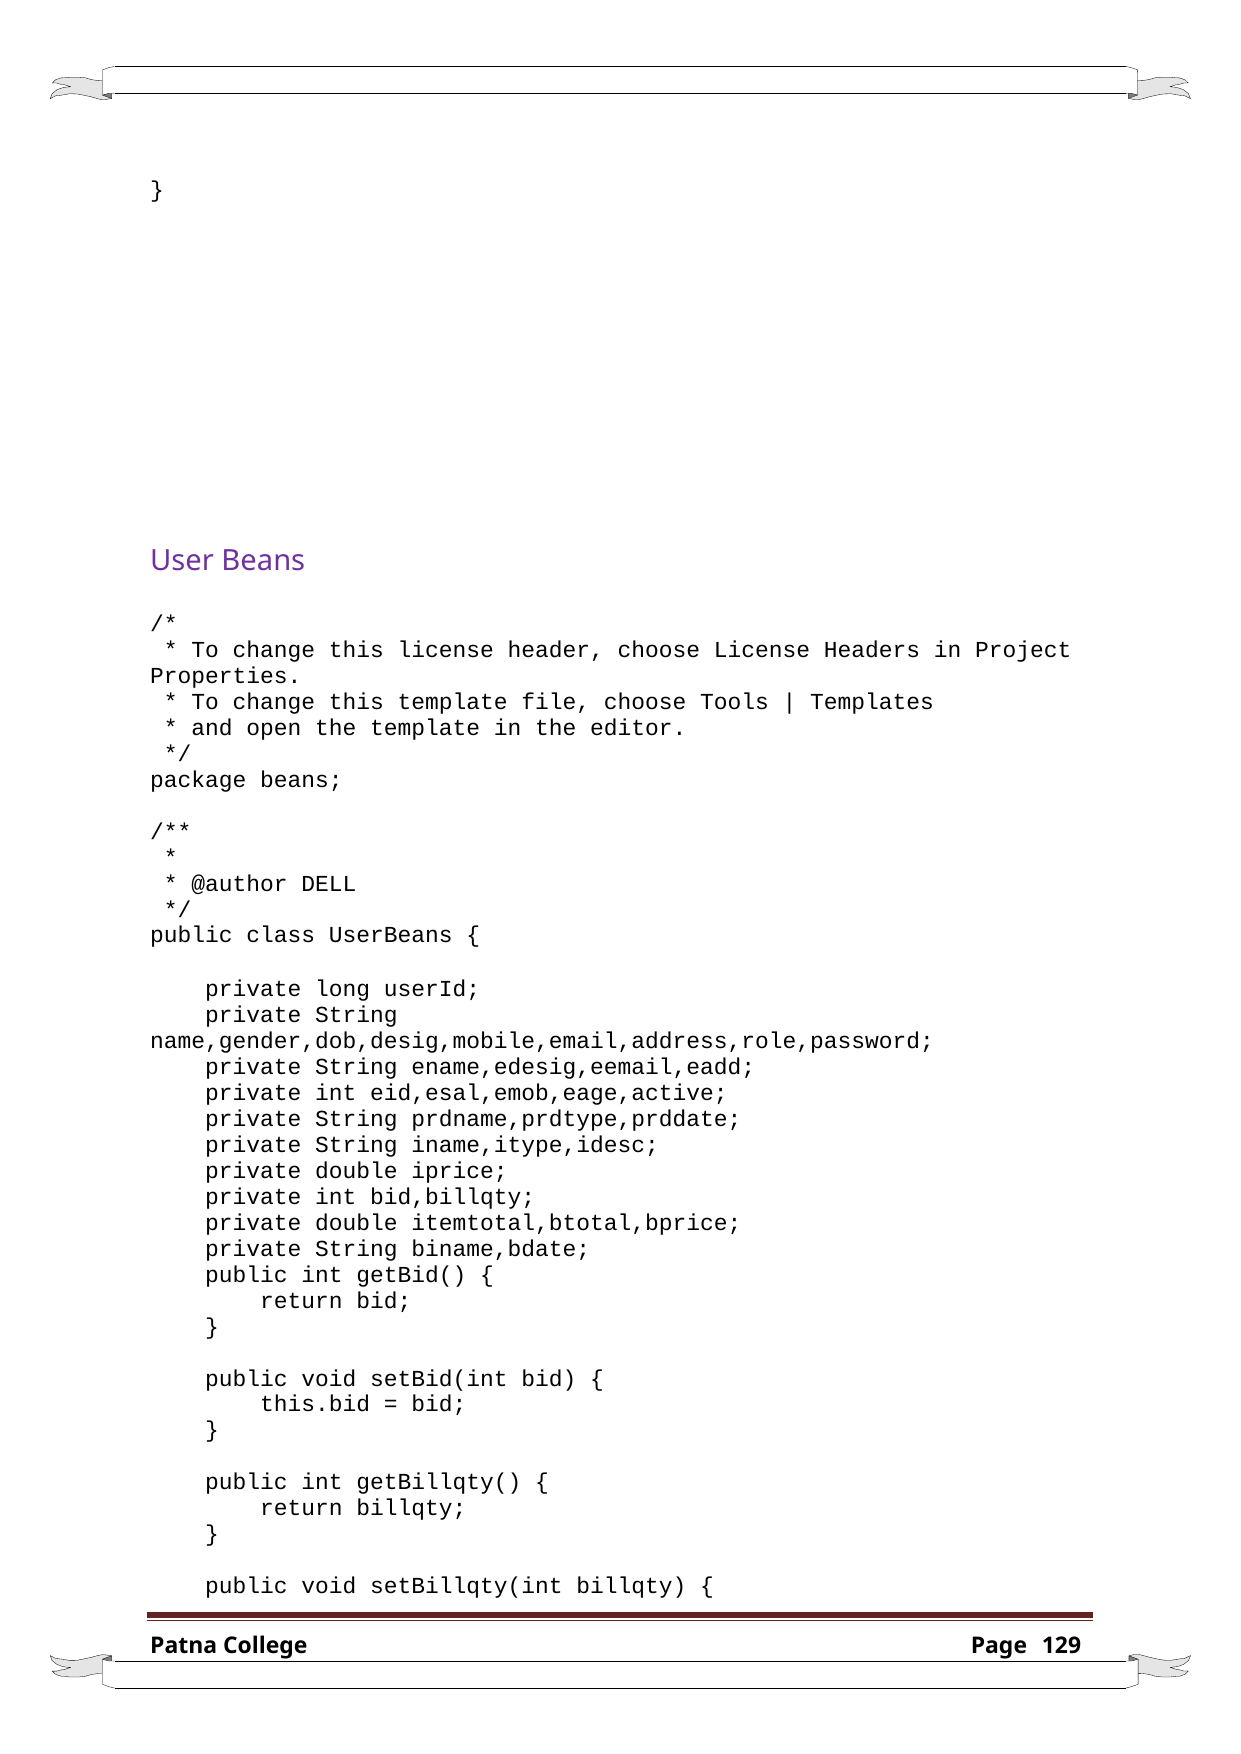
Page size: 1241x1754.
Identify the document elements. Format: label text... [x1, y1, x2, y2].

text return bid; [150, 1289, 1090, 1315]
text */ [150, 898, 1090, 924]
text */ [150, 742, 1090, 768]
text public int getBid() { [150, 1263, 1090, 1289]
text public void setBid(int bid) { [150, 1367, 1090, 1393]
text * @author DELL [150, 872, 1090, 898]
text private String prdname,prdtype,prddate; [150, 1107, 1090, 1133]
text /* [150, 613, 1090, 638]
text * and open the template in the editor. [150, 716, 1090, 742]
text private double iprice; [150, 1159, 1090, 1185]
text * [150, 846, 1090, 872]
text public class UserBeans { [150, 924, 1090, 950]
text } [150, 1315, 1090, 1341]
text * To change this license header, choose License Headers in Project Properties. [150, 638, 1090, 690]
text private String iname,itype,idesc; [150, 1133, 1090, 1159]
text private long userId; [150, 978, 1090, 1004]
text package beans; [150, 768, 1090, 794]
text User Beans [150, 539, 1090, 579]
text this.bid = bid; [150, 1393, 1090, 1419]
text } [150, 1522, 1090, 1548]
text public int getBillqty() { [150, 1471, 1090, 1497]
text private String name,gender,dob,desig,mobile,email,address,role,password; [150, 1004, 1090, 1056]
text public void setBillqty(int billqty) { [150, 1574, 1090, 1600]
text return billqty; [150, 1497, 1090, 1522]
text * To change this template file, choose Tools | Templates [150, 690, 1090, 716]
text } [150, 178, 1090, 204]
text private int bid,billqty; [150, 1185, 1090, 1211]
text private String ename,edesig,eemail,eadd; [150, 1056, 1090, 1082]
text /** [150, 820, 1090, 846]
text private String biname,bdate; [150, 1237, 1090, 1263]
text private double itemtotal,btotal,bprice; [150, 1211, 1090, 1237]
text } [150, 1419, 1090, 1445]
text private int eid,esal,emob,eage,active; [150, 1082, 1090, 1107]
